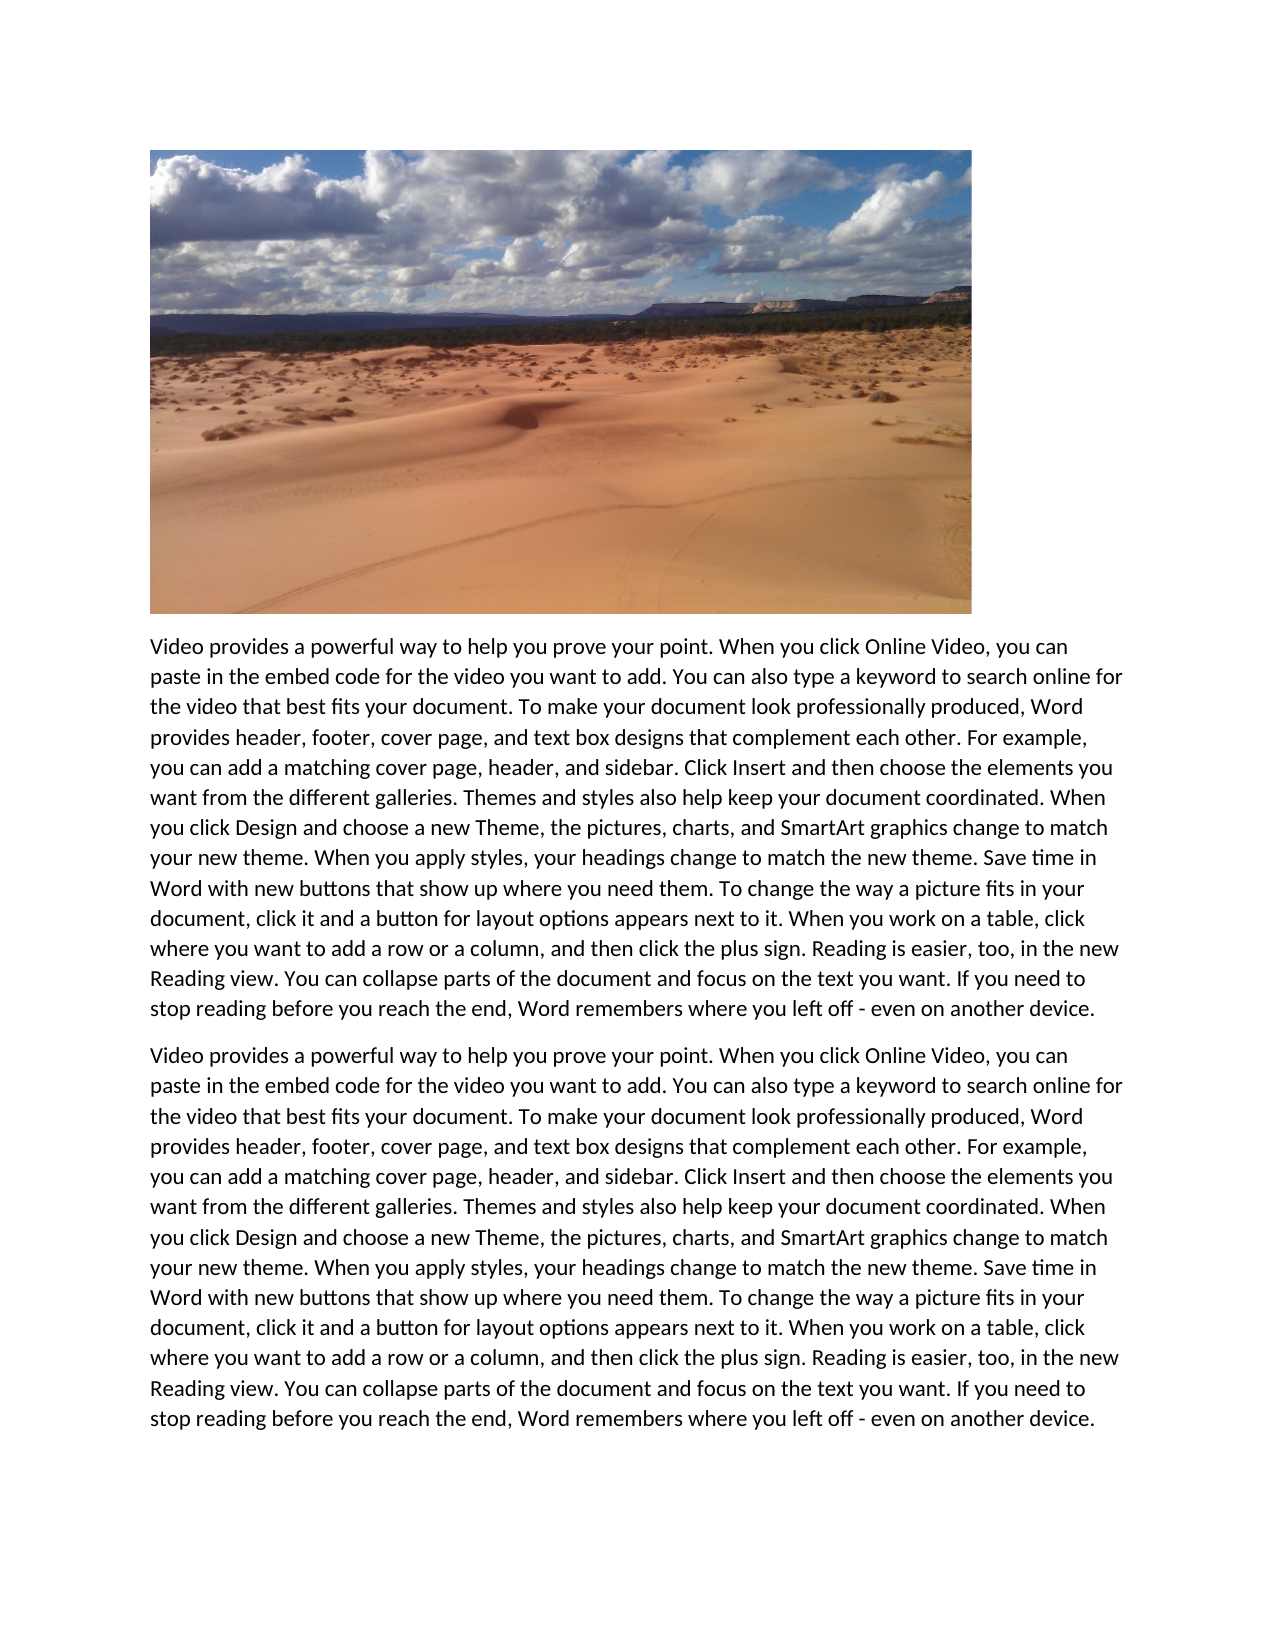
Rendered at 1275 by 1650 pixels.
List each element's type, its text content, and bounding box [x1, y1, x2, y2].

picture [150, 150, 972, 614]
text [150, 1041, 1125, 1432]
